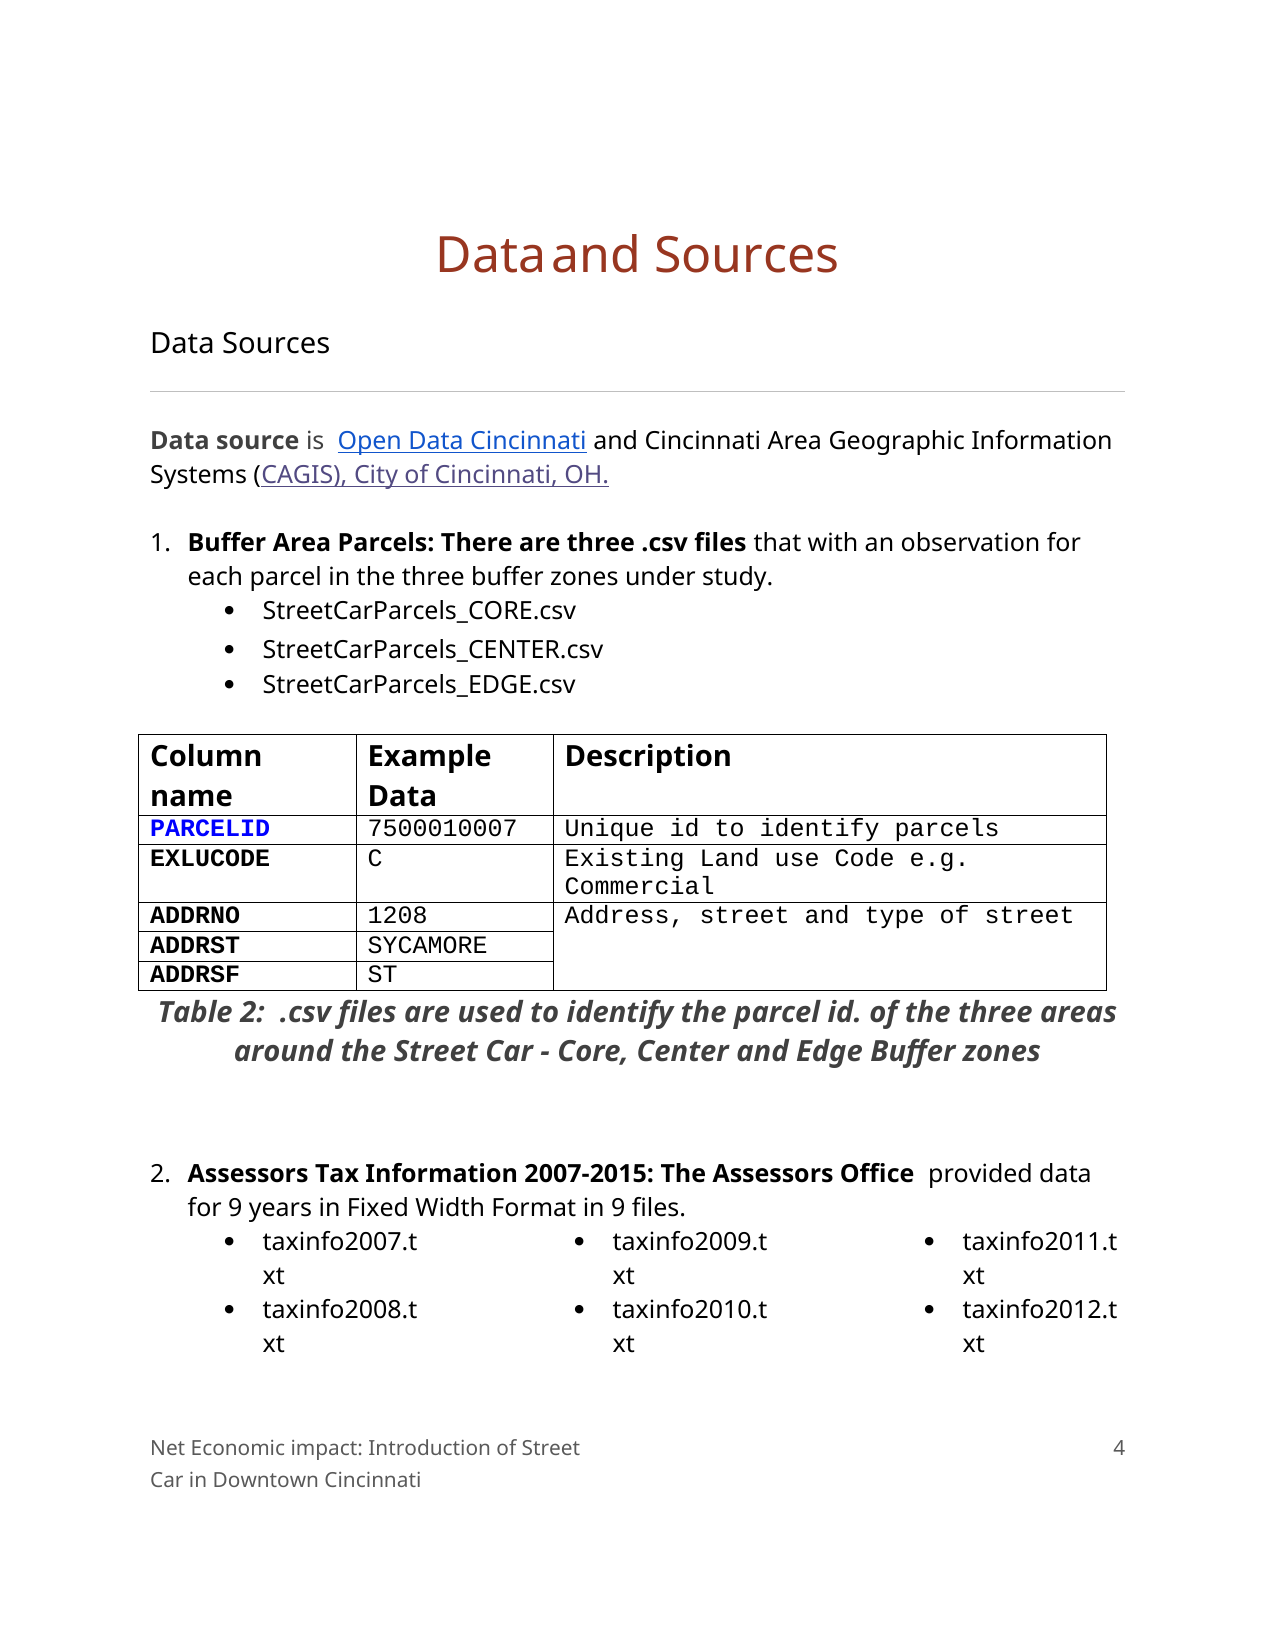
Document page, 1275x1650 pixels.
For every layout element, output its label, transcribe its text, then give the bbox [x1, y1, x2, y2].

list taxinfo2007.txt [225, 1223, 425, 1292]
table_cell ADDRSF [139, 962, 356, 990]
table_cell C [357, 845, 553, 902]
list StreetCarParcels_CENTER.csv [225, 632, 1125, 666]
list taxinfo2012.txt [925, 1292, 1125, 1360]
table_cell 7500010007 [357, 816, 553, 844]
list StreetCarParcels_CORE.csv [225, 593, 1125, 627]
text Table 2: .csv files are used to identify the parcel id. of the three areas around the Street Car - Core, Center and Edge Buffer zones [150, 991, 1125, 1070]
list Assessors Tax Information 2007-2015: The Assessors Office provided data for 9 years in Fixed Width Format in 9 files. [150, 1155, 1125, 1223]
table_cell SYCAMORE [357, 932, 553, 961]
subtitle Data Sources [150, 322, 1125, 391]
list taxinfo2009.txt [575, 1223, 775, 1292]
table_header Example Data [357, 735, 553, 815]
subtitle Data and Sources [150, 219, 1125, 287]
table_cell Existing Land use Code e.g. Commercial [554, 845, 1106, 902]
table_cell ST [357, 962, 553, 990]
table_cell Address, street and type of street [554, 903, 1106, 990]
list taxinfo2011.txt [925, 1223, 1125, 1292]
list taxinfo2010.txt [575, 1292, 775, 1360]
table_cell Unique id to identify parcels [554, 816, 1106, 844]
table_cell ADDRST [139, 932, 356, 961]
table_header Description [554, 735, 1106, 815]
text Data source is Open Data Cincinnati and Cincinnati Area Geographic Information Systems (CAGIS), City of Cincinnati, OH. [150, 423, 1125, 491]
table_cell 1208 [357, 903, 553, 931]
table_cell EXLUCODE [139, 845, 356, 902]
list StreetCarParcels_EDGE.csv [225, 666, 1125, 700]
list Buffer Area Parcels: There are three .csv files that with an observation for each parcel in the three buffer zones under study. [150, 525, 1125, 593]
list taxinfo2008.txt [225, 1292, 425, 1360]
table_cell PARCELID [139, 816, 356, 844]
table_header Column name [139, 735, 356, 815]
table_cell ADDRNO [139, 903, 356, 931]
